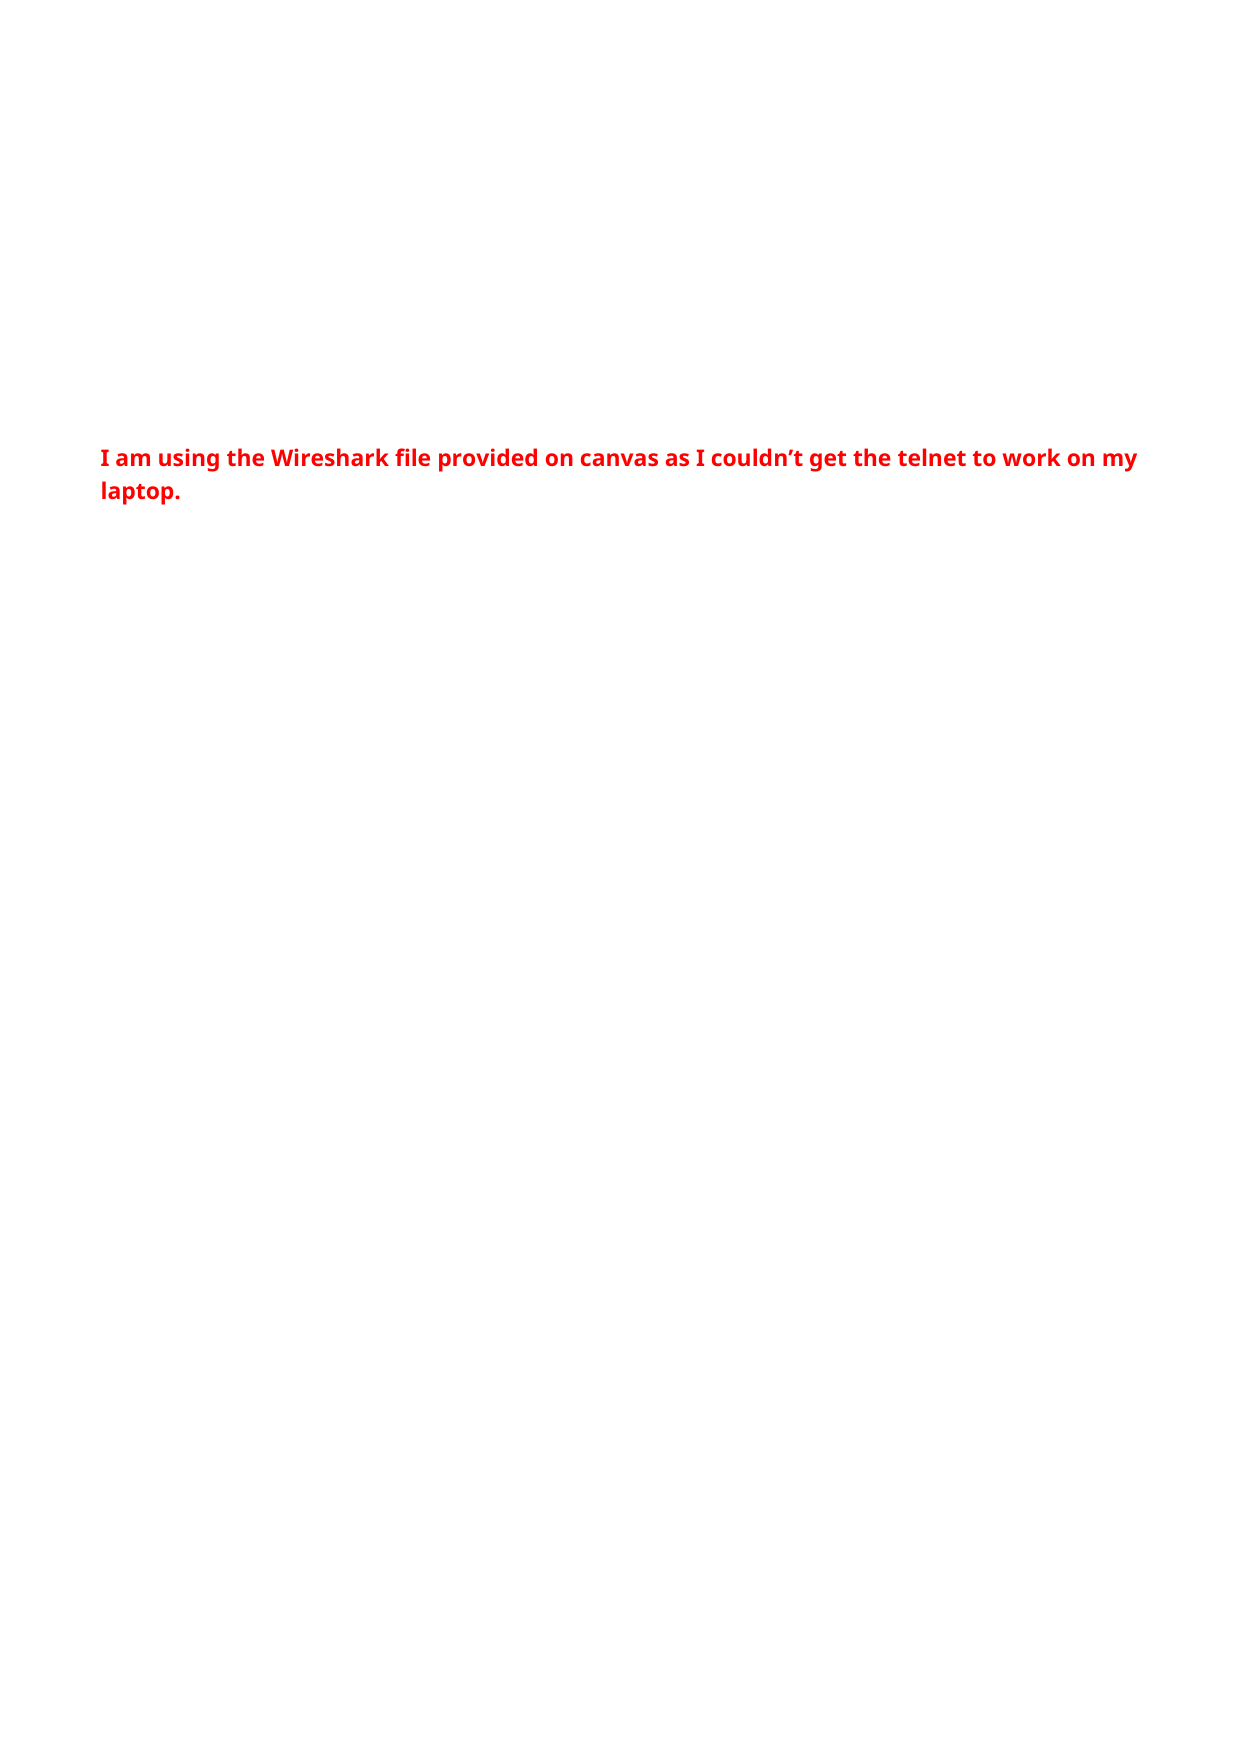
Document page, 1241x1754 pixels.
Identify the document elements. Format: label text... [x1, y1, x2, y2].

text I am using the Wireshark file provided on canvas as I couldn’t get the telnet to work on my laptop. [100, 442, 1140, 507]
